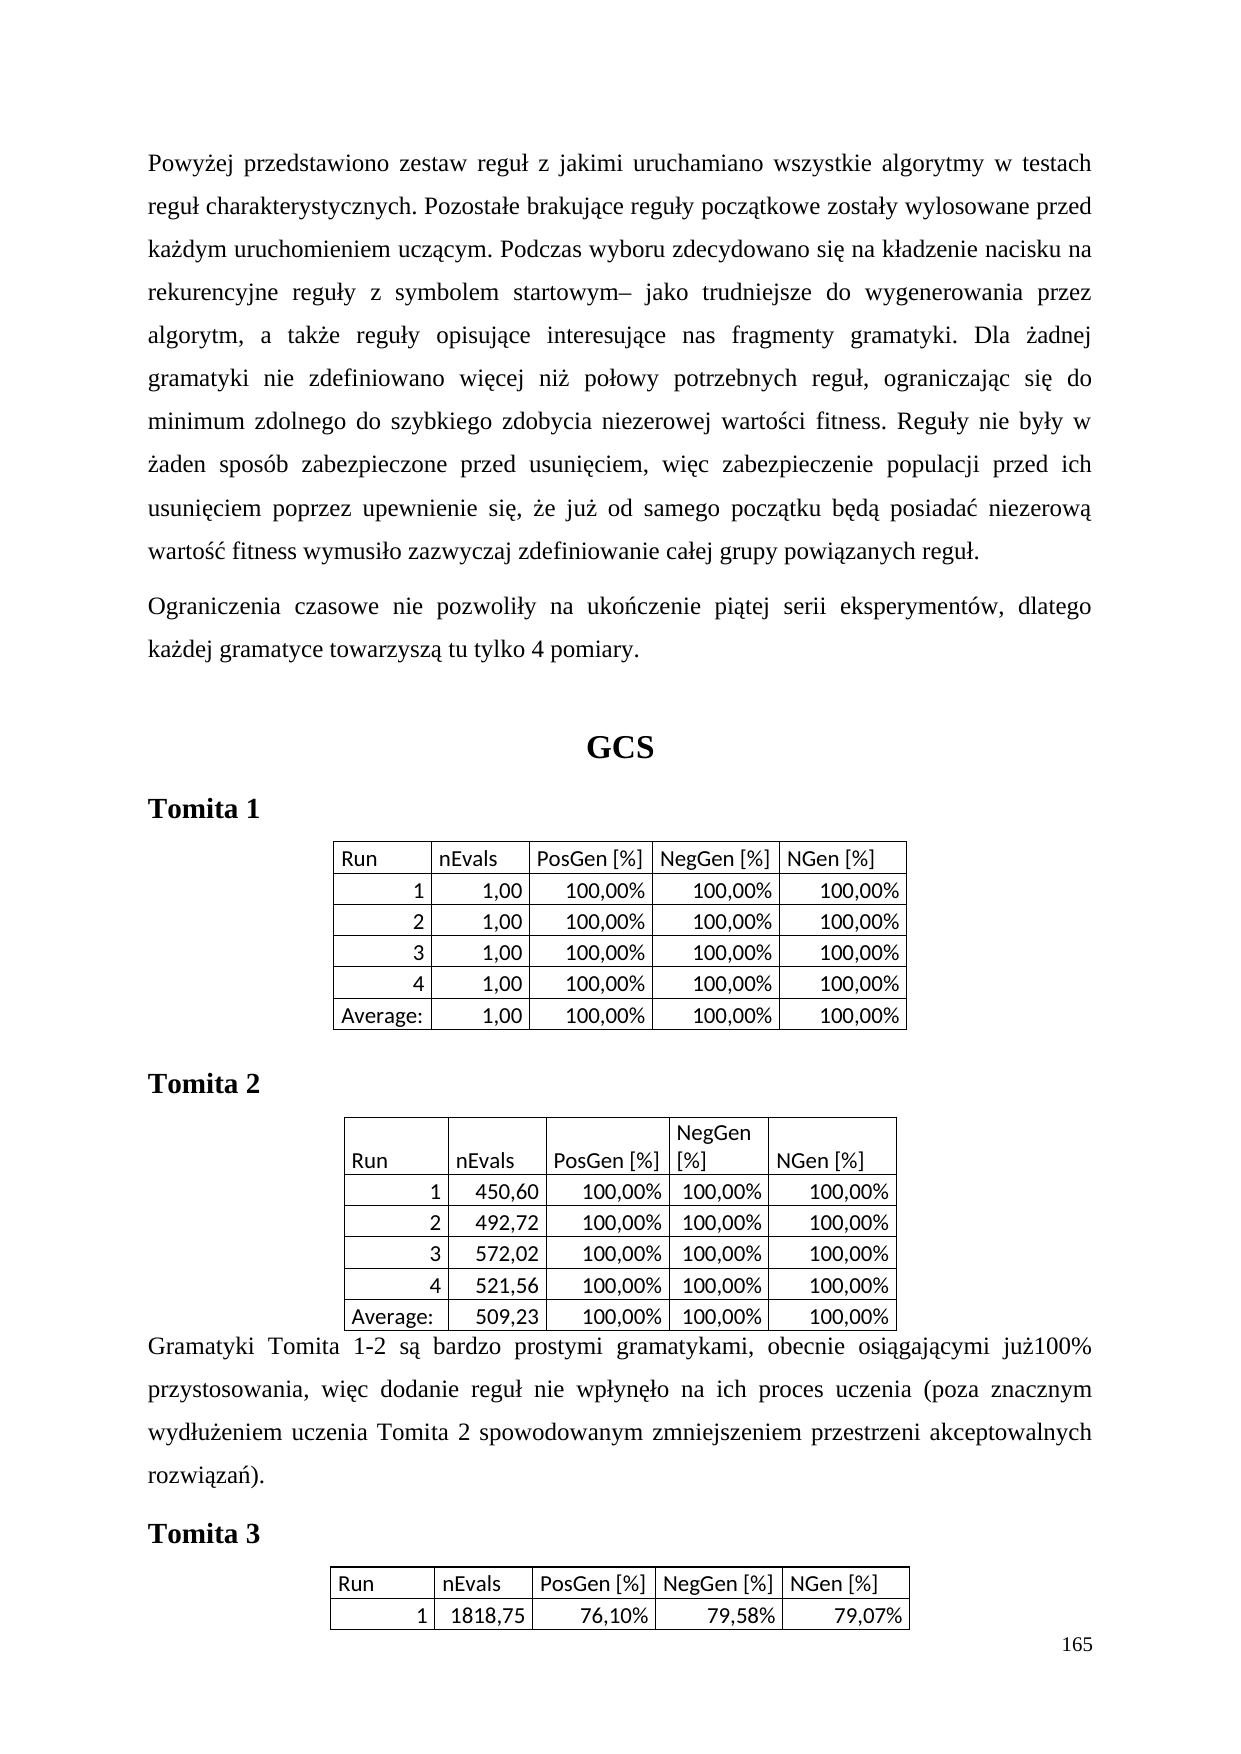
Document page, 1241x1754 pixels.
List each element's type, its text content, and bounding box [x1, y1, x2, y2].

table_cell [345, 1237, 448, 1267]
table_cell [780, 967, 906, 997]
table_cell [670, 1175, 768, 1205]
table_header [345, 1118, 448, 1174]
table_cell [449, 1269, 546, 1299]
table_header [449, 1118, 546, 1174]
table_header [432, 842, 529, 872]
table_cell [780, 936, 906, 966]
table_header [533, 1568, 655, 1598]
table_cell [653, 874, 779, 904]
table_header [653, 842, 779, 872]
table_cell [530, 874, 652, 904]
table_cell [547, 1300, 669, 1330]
text Tomita 3 [148, 1516, 1093, 1549]
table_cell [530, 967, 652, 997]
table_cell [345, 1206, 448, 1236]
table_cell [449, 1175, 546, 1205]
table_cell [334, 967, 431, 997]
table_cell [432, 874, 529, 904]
text Ograniczenia czasowe nie pozwoliły na ukończenie piątej serii eksperymentów, dlatego każdej gramatyce towarzyszą tu tylko 4 pomiary. [148, 591, 1093, 663]
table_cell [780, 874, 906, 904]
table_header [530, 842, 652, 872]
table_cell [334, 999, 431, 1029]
text Tomita 2 [148, 1066, 1093, 1100]
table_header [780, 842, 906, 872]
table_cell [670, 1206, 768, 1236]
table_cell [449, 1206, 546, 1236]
text Gramatyki Tomita 1-2 są bardzo prostymi gramatykami, obecnie osiągającymi już100% przystosowania, więc dodanie reguł nie wpłynęło na ich proces uczenia (poza znacznym wydłużeniem uczenia Tomita 2 spowodowanym zmniejszeniem przestrzeni akceptowalnych rozwiązań). [148, 1331, 1093, 1489]
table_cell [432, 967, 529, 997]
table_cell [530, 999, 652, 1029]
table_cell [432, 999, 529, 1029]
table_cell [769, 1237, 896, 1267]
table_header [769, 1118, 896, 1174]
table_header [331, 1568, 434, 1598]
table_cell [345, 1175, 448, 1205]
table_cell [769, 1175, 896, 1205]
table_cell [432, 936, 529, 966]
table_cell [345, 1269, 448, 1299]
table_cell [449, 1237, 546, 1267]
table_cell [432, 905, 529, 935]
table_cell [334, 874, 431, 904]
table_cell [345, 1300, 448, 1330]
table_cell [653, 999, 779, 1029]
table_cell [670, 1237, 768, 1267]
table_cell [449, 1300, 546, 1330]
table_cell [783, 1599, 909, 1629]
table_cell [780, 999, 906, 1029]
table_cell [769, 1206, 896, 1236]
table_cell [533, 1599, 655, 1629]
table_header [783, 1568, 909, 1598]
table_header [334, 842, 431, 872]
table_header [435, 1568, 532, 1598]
text Powyżej przedstawiono zestaw reguł z jakimi uruchamiano wszystkie algorytmy w testach reguł charakterystycznych. Pozostałe brakujące reguły początkowe zostały wylosowane przed każdym uruchomieniem uczącym. Podczas wyboru zdecydowano się na kładzenie nacisku na rekurencyjne reguły z symbolem startowym– jako trudniejsze do wygenerowania przez algorytm, a także reguły opisujące interesujące nas fragmenty gramatyki. Dla żadnej gramatyki nie zdefiniowano więcej niż połowy potrzebnych reguł, ograniczając się do minimum zdolnego do szybkiego zdobycia niezerowej wartości fitness. Reguły nie były w żaden sposób zabezpieczone przed usunięciem, więc zabezpieczenie populacji przed ich usunięciem poprzez upewnienie się, że już od samego początku będą posiadać niezerową wartość fitness wymusiło zazwyczaj zdefiniowanie całej grupy powiązanych reguł. [148, 148, 1093, 564]
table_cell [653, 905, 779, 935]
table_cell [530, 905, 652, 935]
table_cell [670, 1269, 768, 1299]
text Tomita 1 [148, 791, 1093, 824]
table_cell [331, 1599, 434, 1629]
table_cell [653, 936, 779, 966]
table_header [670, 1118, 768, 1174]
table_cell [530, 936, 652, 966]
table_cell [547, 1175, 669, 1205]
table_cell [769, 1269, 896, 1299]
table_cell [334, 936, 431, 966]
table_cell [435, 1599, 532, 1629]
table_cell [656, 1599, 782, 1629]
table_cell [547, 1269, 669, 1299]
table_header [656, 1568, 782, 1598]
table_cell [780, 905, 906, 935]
text GCS [148, 728, 1093, 766]
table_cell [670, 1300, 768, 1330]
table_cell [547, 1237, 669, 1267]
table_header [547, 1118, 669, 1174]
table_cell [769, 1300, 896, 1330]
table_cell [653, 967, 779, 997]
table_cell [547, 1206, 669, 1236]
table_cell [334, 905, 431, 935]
